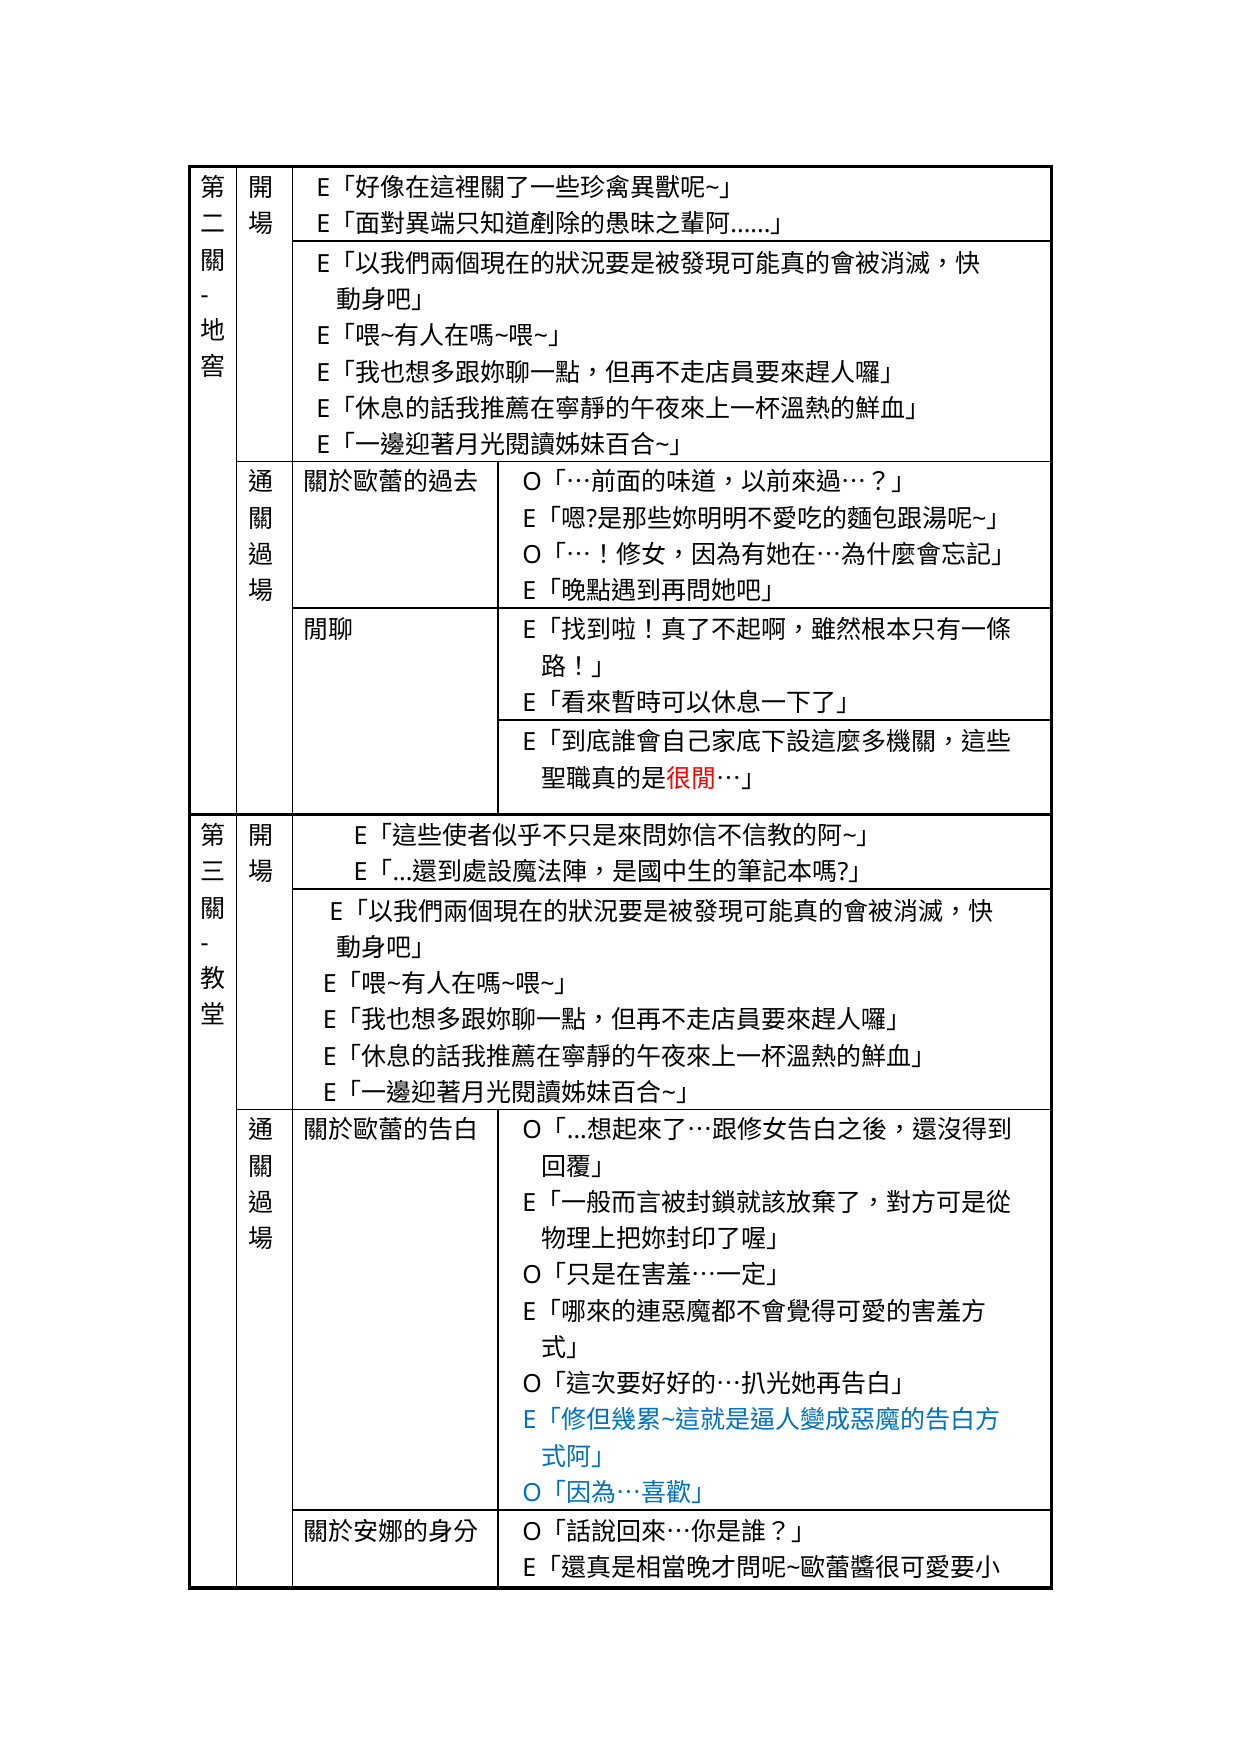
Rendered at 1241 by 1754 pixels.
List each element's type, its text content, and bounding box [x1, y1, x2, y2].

table_cell 開場 [237, 816, 292, 1109]
table_cell E「以我們兩個現在的狀況要是被發現可能真的會被消滅，快 動身吧」 E「喂~有人在嗎~喂~」 E「我也想多跟妳聊一點，但再不走店員要來趕人囉」 E「休息的話我推薦在寧靜的午夜來上一杯溫熱的鮮血」 E「一邊迎著月光閱讀姊妹百合~」 [293, 890, 1050, 1109]
table_cell E「以我們兩個現在的狀況要是被發現可能真的會被消滅，快 動身吧」 E「喂~有人在嗎~喂~」 E「我也想多跟妳聊一點，但再不走店員要來趕人囉」 E「休息的話我推薦在寧靜的午夜來上一杯溫熱的鮮血」 E「一邊迎著月光閱讀姊妹百合~」 [293, 242, 1050, 461]
table_cell E「找到啦！真了不起啊，雖然根本只有一條 路！」 E「看來暫時可以休息一下了」 [499, 609, 1050, 719]
table_cell E「到底誰會自己家底下設這麼多機關，這些 聖職真的是很閒…」 [499, 721, 1050, 812]
table_cell 關於歐蕾的過去 [293, 462, 497, 607]
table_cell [499, 1511, 1050, 1586]
table_cell 閒聊 [293, 609, 497, 812]
table_cell 通關過場 [237, 1110, 292, 1586]
table_cell O「…前面的味道，以前來過…？」 E「嗯?是那些妳明明不愛吃的麵包跟湯呢~」 O「…！修女，因為有她在…為什麼會忘記」 E「晚點遇到再問她吧」 [499, 462, 1050, 607]
table_cell 關於安娜的身分 [293, 1511, 497, 1586]
table_cell O「...想起來了…跟修女告白之後，還沒得到 回覆」 E「一般而言被封鎖就該放棄了，對方可是從 物理上把妳封印了喔」 O「只是在害羞…一定」 E「哪來的連惡魔都不會覺得可愛的害羞方 式」 O「這次要好好的…扒光她再告白」 E「修但幾累~這就是逼人變成惡魔的告白方 式阿」 O「因為…喜歡」 [499, 1110, 1050, 1508]
table_cell 第三關-教堂 [191, 816, 236, 1586]
table_cell 關於歐蕾的告白 [293, 1110, 497, 1508]
table_cell E「這些使者似乎不只是來問妳信不信教的阿~」 E「...還到處設魔法陣，是國中生的筆記本嗎?」 [293, 816, 1050, 888]
table_cell 通關過場 [237, 462, 292, 812]
table_cell E「好像在這裡關了一些珍禽異獸呢~」 E「面對異端只知道剷除的愚昧之輩阿......」 [293, 168, 1050, 240]
table_cell 開場 [237, 168, 292, 461]
table_cell 第二關-地窖 [191, 168, 236, 812]
